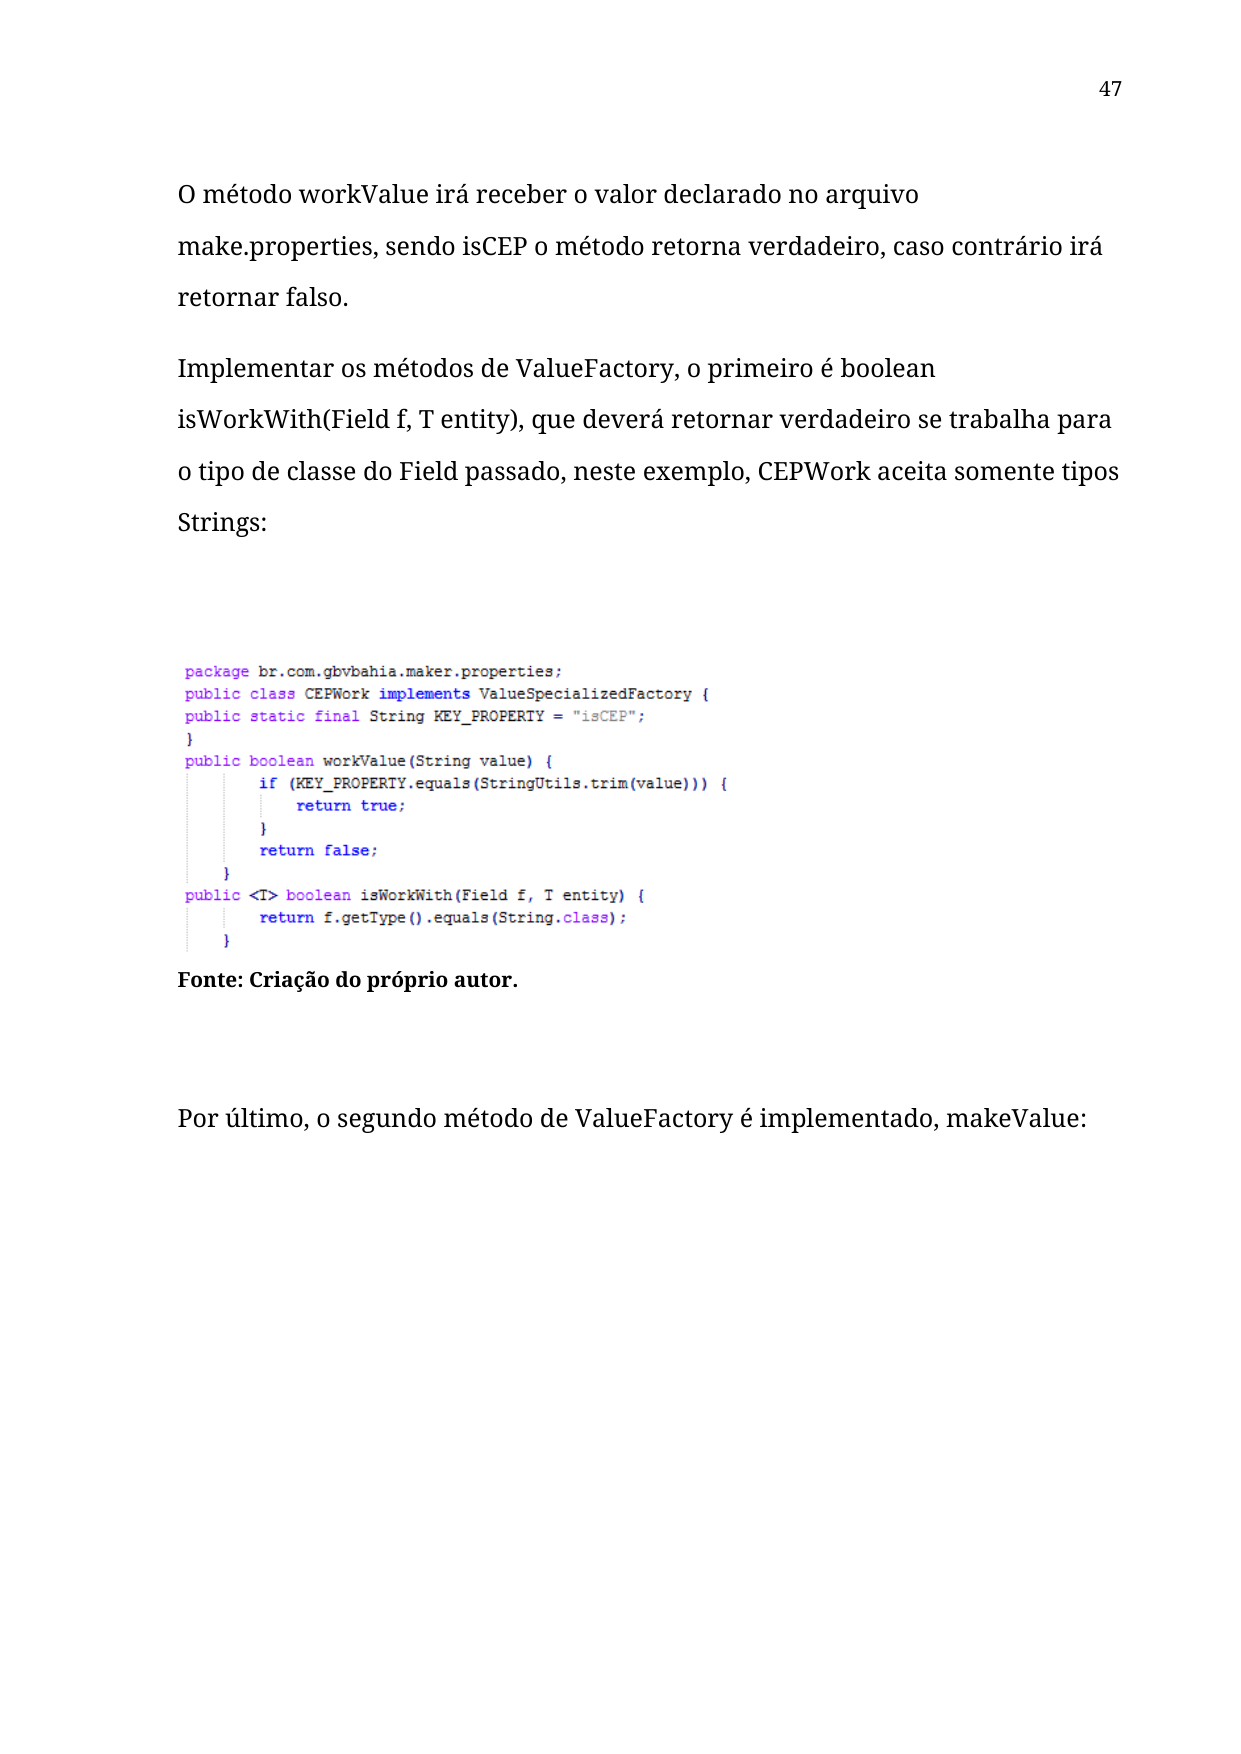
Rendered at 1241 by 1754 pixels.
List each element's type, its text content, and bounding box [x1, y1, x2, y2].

text Implementar os métodos de ValueFactory, o primeiro é boolean isWorkWith(Field f, T entity), que deverá retornar verdadeiro se trabalha para o tipo de classe do Field passado, neste exemplo, CEPWork aceita somente tipos Strings: [177, 351, 1122, 538]
picture [177, 648, 758, 952]
text O método workValue irá receber o valor declarado no arquivo make.properties, sendo isCEP o método retorna verdadeiro, caso contrário irá retornar falso. [177, 177, 1122, 313]
text Por último, o segundo método de ValueFactory é implementado, makeValue: [177, 1101, 1122, 1135]
